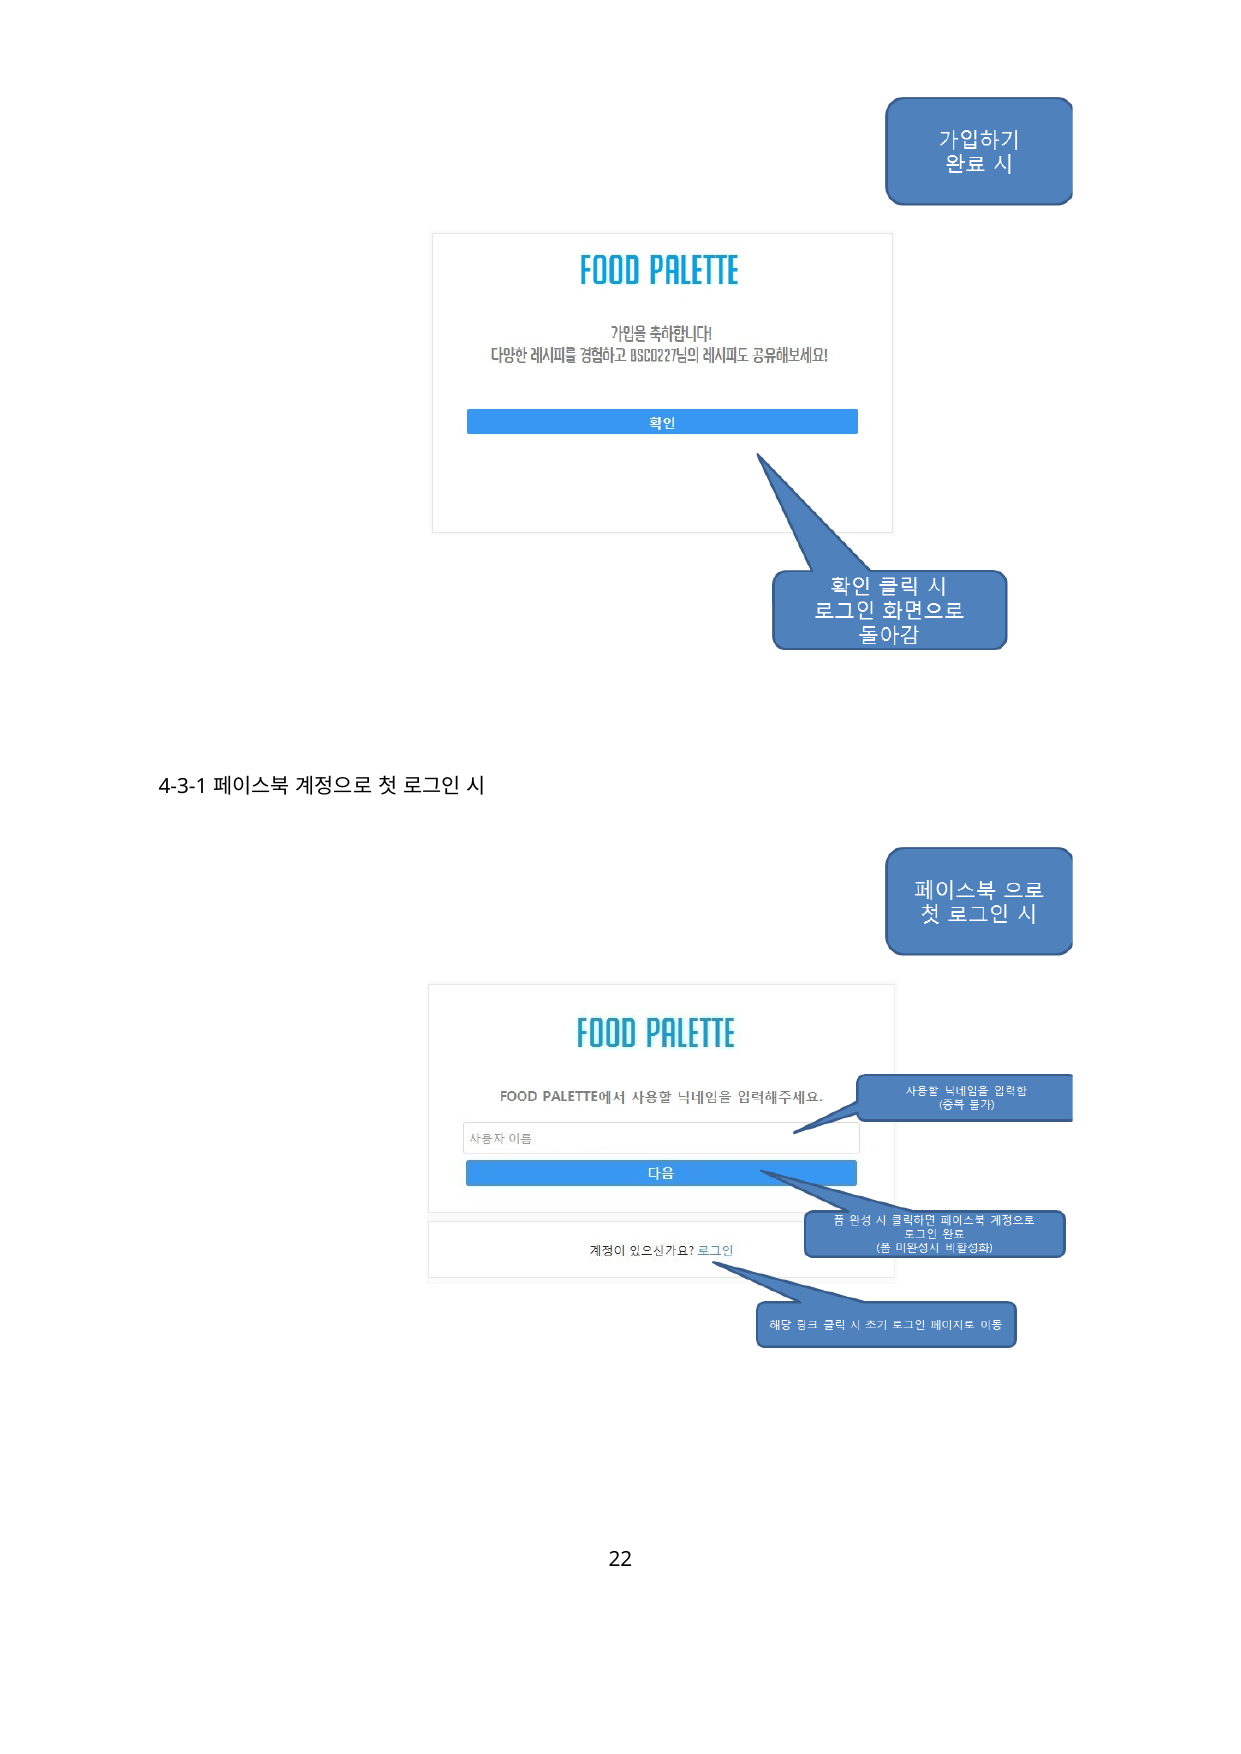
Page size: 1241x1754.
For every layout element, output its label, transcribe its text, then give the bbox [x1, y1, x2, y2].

picture [251, 825, 1073, 1441]
text 4-3-1 페이스북 계정으로 첫 로그인 시 [75, 769, 1165, 800]
picture [251, 75, 1073, 691]
